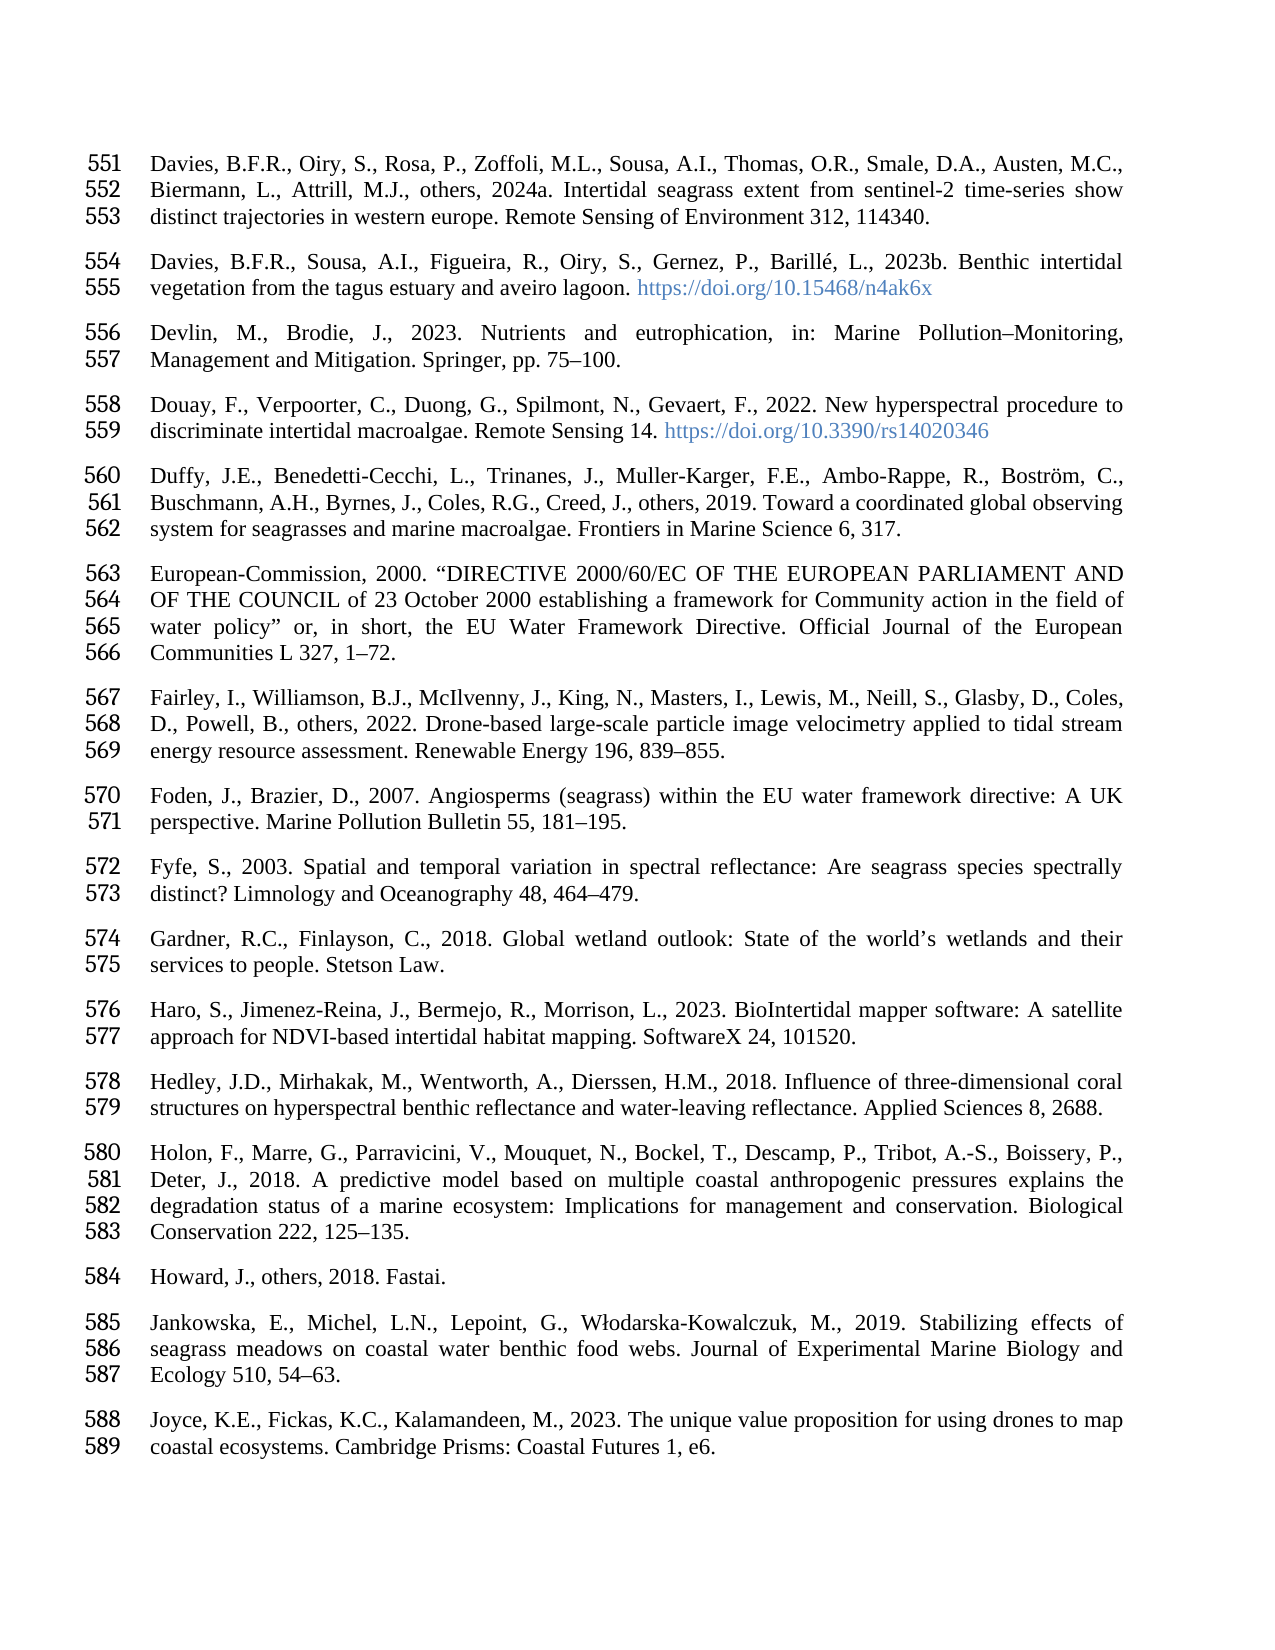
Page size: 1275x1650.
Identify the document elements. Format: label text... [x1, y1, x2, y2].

text Duffy, J.E., Benedetti-Cecchi, L., Trinanes, J., Muller-Karger, F.E., Ambo-Rappe, R., Boström, C., Buschmann, A.H., Byrnes, J., Coles, R.G., Creed, J., others, 2019. Toward a coordinated global observing system for seagrasses and marine macroalgae. Frontiers in Marine Science 6, 317. [150, 462, 1125, 541]
text Davies, B.F.R., Oiry, S., Rosa, P., Zoffoli, M.L., Sousa, A.I., Thomas, O.R., Smale, D.A., Austen, M.C., Biermann, L., Attrill, M.J., others, 2024a. Intertidal seagrass extent from sentinel-2 time-series show distinct trajectories in western europe. Remote Sensing of Environment 312, 114340. [150, 150, 1125, 229]
text Hedley, J.D., Mirhakak, M., Wentworth, A., Dierssen, H.M., 2018. Influence of three-dimensional coral structures on hyperspectral benthic reflectance and water-leaving reflectance. Applied Sciences 8, 2688. [150, 1068, 1125, 1121]
text Devlin, M., Brodie, J., 2023. Nutrients and eutrophication, in: Marine Pollution–Monitoring, Management and Mitigation. Springer, pp. 75–100. [150, 319, 1125, 372]
text Jankowska, E., Michel, L.N., Lepoint, G., Włodarska-Kowalczuk, M., 2019. Stabilizing effects of seagrass meadows on coastal water benthic food webs. Journal of Experimental Marine Biology and Ecology 510, 54–63. [150, 1308, 1125, 1388]
text Gardner, R.C., Finlayson, C., 2018. Global wetland outlook: State of the world’s wetlands and their services to people. Stetson Law. [150, 925, 1125, 978]
text Fairley, I., Williamson, B.J., McIlvenny, J., King, N., Masters, I., Lewis, M., Neill, S., Glasby, D., Coles, D., Powell, B., others, 2022. Drone-based large-scale particle image velocimetry applied to tidal stream energy resource assessment. Renewable Energy 196, 839–855. [150, 684, 1125, 763]
text Fyfe, S., 2003. Spatial and temporal variation in spectral reflectance: Are seagrass species spectrally distinct? Limnology and Oceanography 48, 464–479. [150, 853, 1125, 906]
text Holon, F., Marre, G., Parravicini, V., Mouquet, N., Bockel, T., Descamp, P., Tribot, A.-S., Boissery, P., Deter, J., 2018. A predictive model based on multiple coastal anthropogenic pressures explains the degradation status of a marine ecosystem: Implications for management and conservation. Biological Conservation 222, 125–135. [150, 1139, 1125, 1245]
text European-Commission, 2000. “DIRECTIVE 2000/60/EC OF THE EUROPEAN PARLIAMENT AND OF THE COUNCIL of 23 October 2000 establishing a framework for Community action in the field of water policy” or, in short, the EU Water Framework Directive. Official Journal of the European Communities L 327, 1–72. [150, 560, 1125, 665]
text Howard, J., others, 2018. Fastai. [150, 1263, 1125, 1290]
text Haro, S., Jimenez-Reina, J., Bermejo, R., Morrison, L., 2023. BioIntertidal mapper software: A satellite approach for NDVI-based intertidal habitat mapping. SoftwareX 24, 101520. [150, 996, 1125, 1049]
text Davies, B.F.R., Sousa, A.I., Figueira, R., Oiry, S., Gernez, P., Barillé, L., 2023b. Benthic intertidal vegetation from the tagus estuary and aveiro lagoon. https://doi.org/10.15468/n4ak6x [150, 248, 1125, 301]
text Douay, F., Verpoorter, C., Duong, G., Spilmont, N., Gevaert, F., 2022. New hyperspectral procedure to discriminate intertidal macroalgae. Remote Sensing 14. https://doi.org/10.3390/rs14020346 [150, 391, 1125, 443]
text Foden, J., Brazier, D., 2007. Angiosperms (seagrass) within the EU water framework directive: A UK perspective. Marine Pollution Bulletin 55, 181–195. [150, 782, 1125, 835]
text Joyce, K.E., Fickas, K.C., Kalamandeen, M., 2023. The unique value proposition for using drones to map coastal ecosystems. Cambridge Prisms: Coastal Futures 1, e6. [150, 1406, 1125, 1459]
